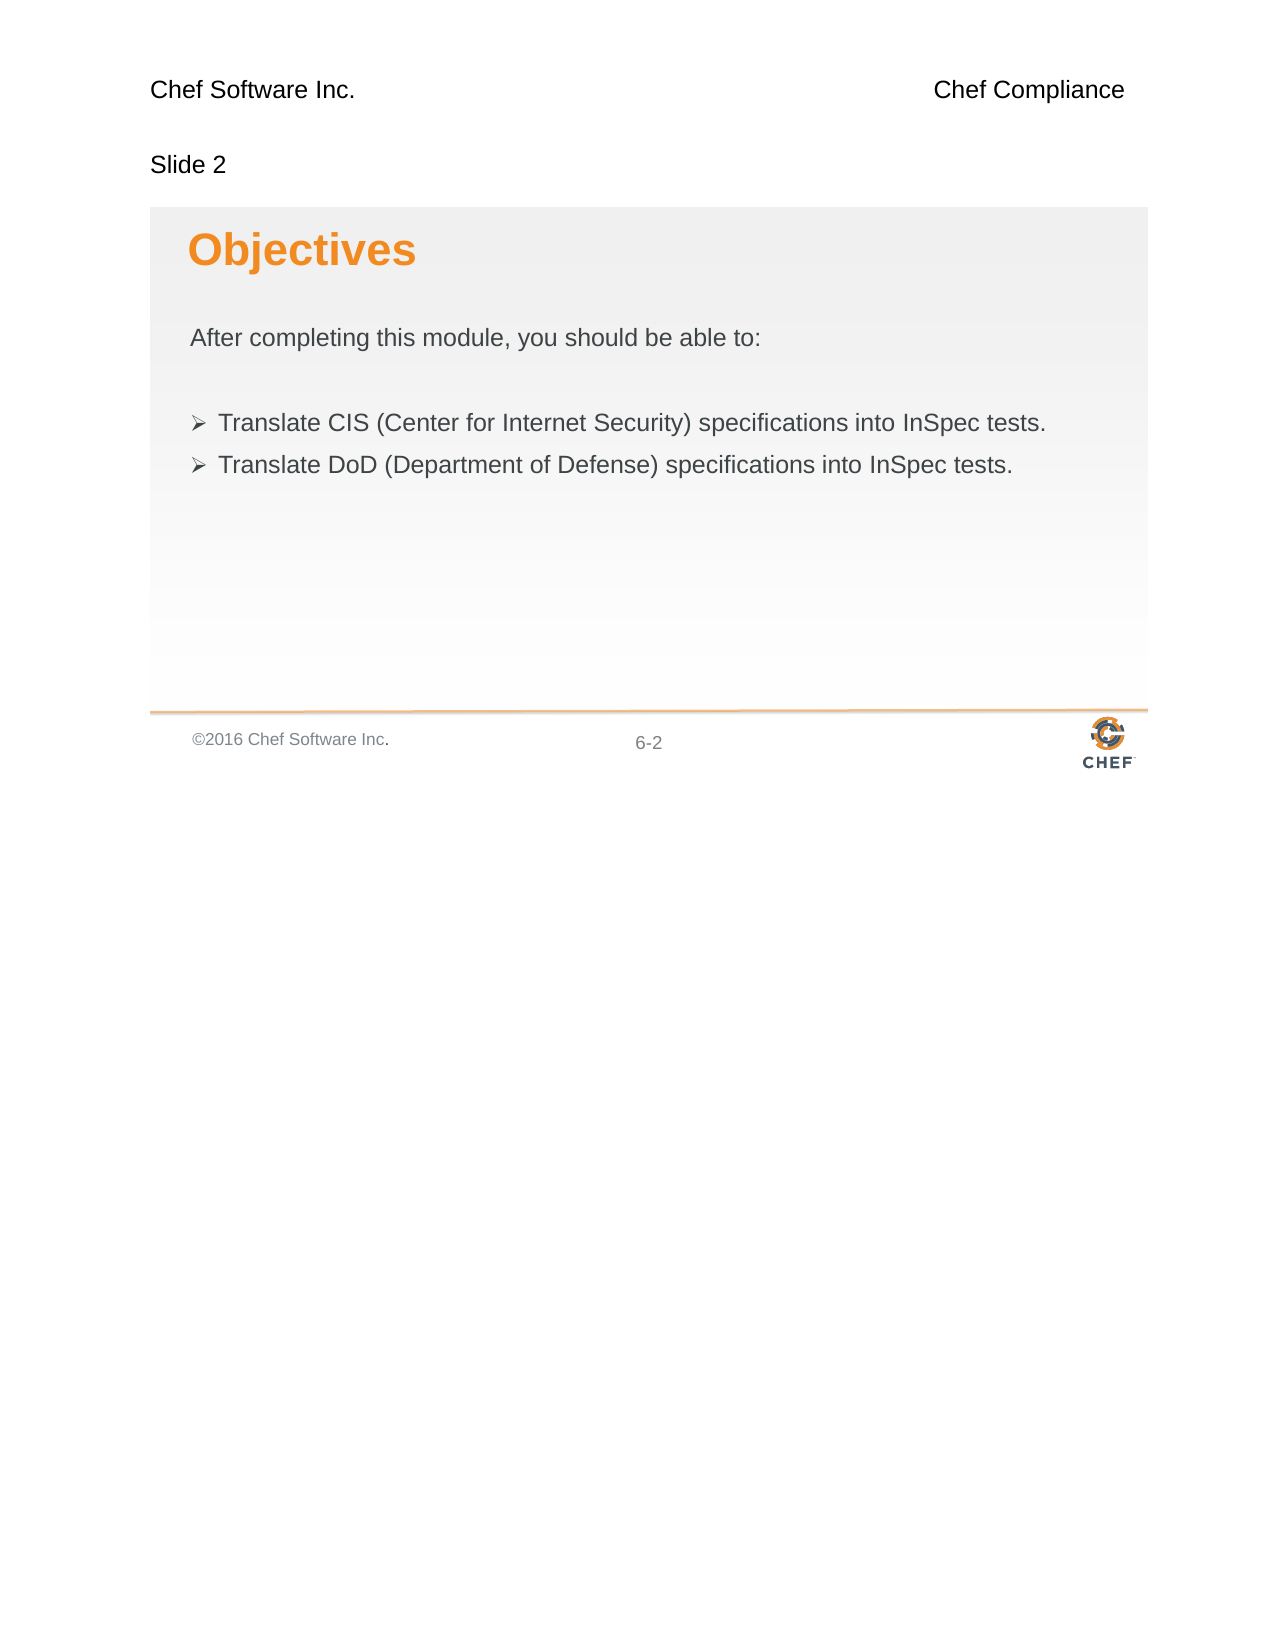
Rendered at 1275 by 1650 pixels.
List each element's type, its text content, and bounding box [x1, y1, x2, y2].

text Slide 2 [150, 150, 1125, 179]
